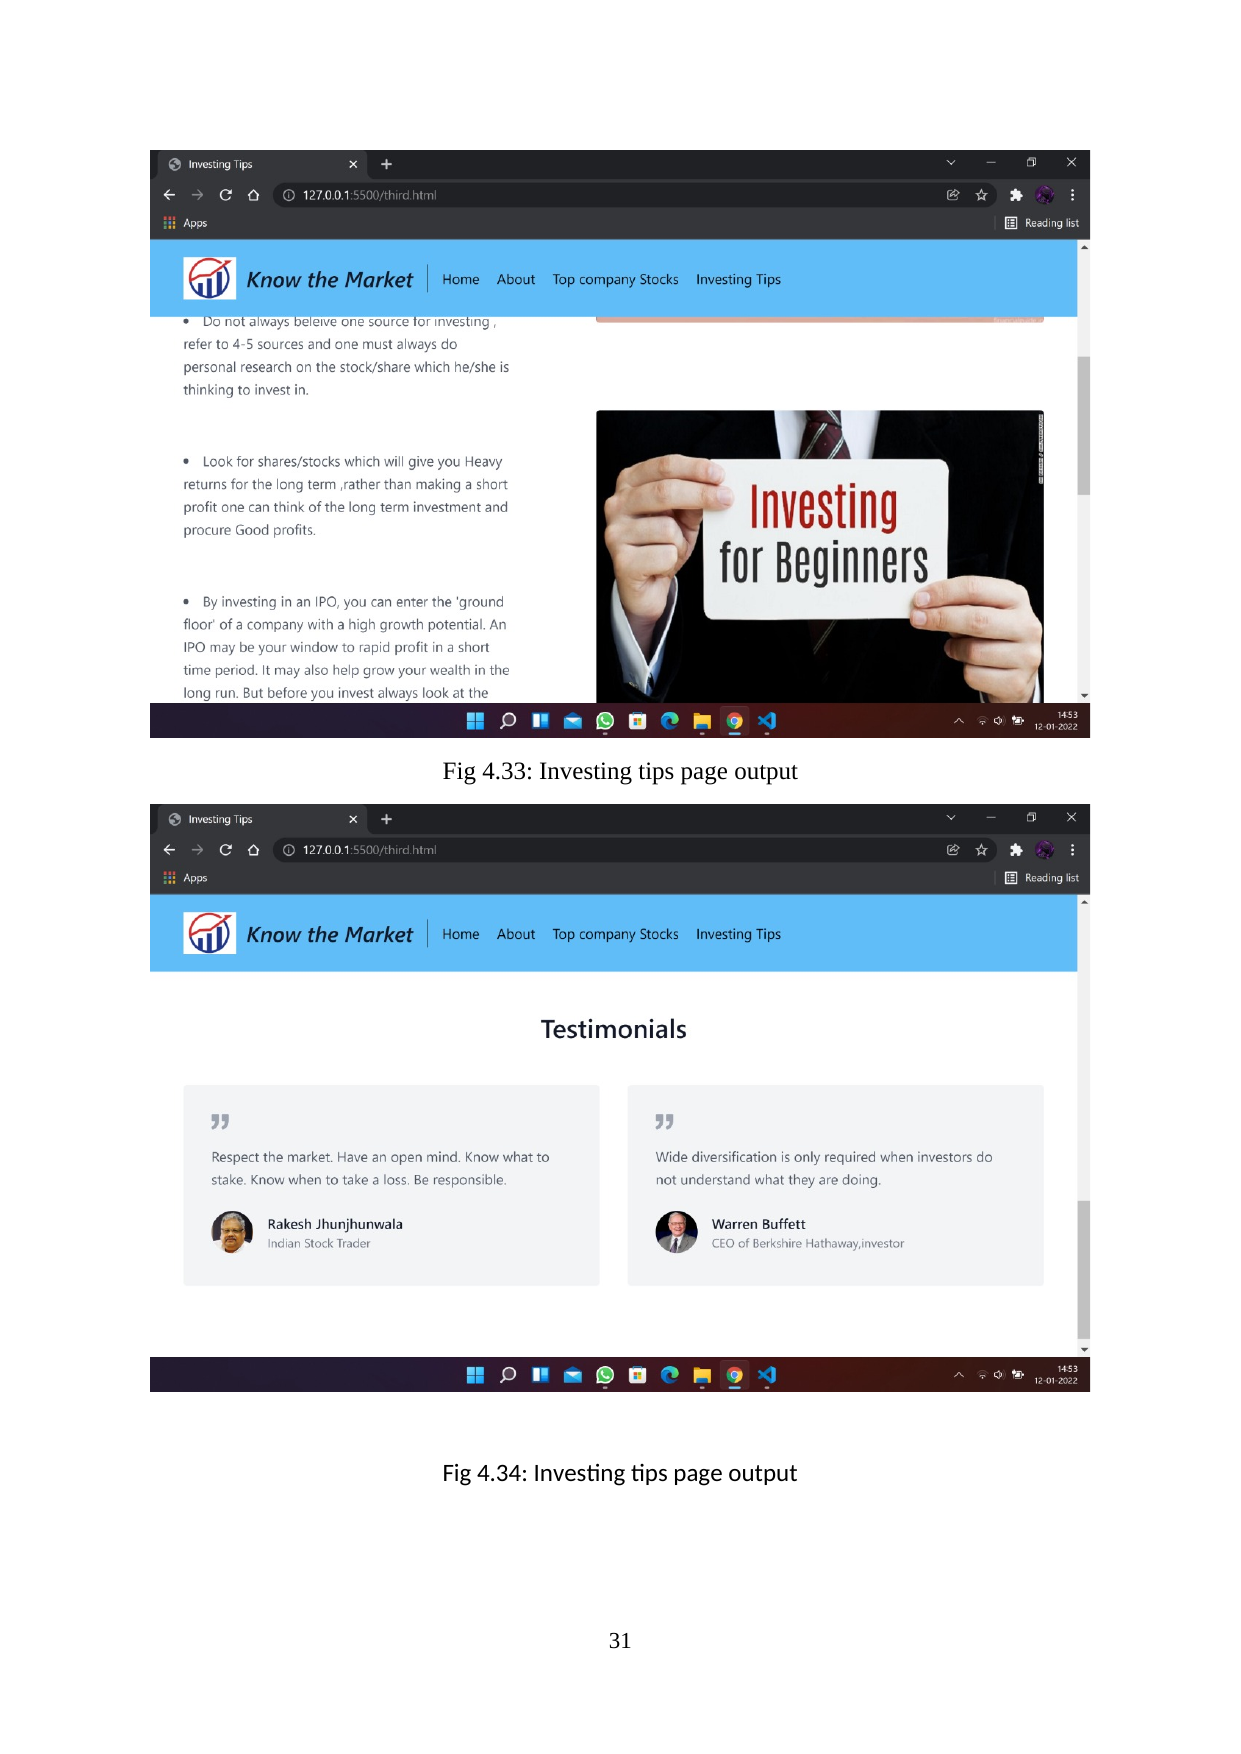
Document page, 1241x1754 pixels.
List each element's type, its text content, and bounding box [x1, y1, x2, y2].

text Fig 4.33: Investing tips page output [150, 756, 1090, 785]
text Fig 4.34: Investing tips page output [150, 1457, 1090, 1488]
picture [150, 150, 1091, 738]
picture [150, 804, 1091, 1392]
